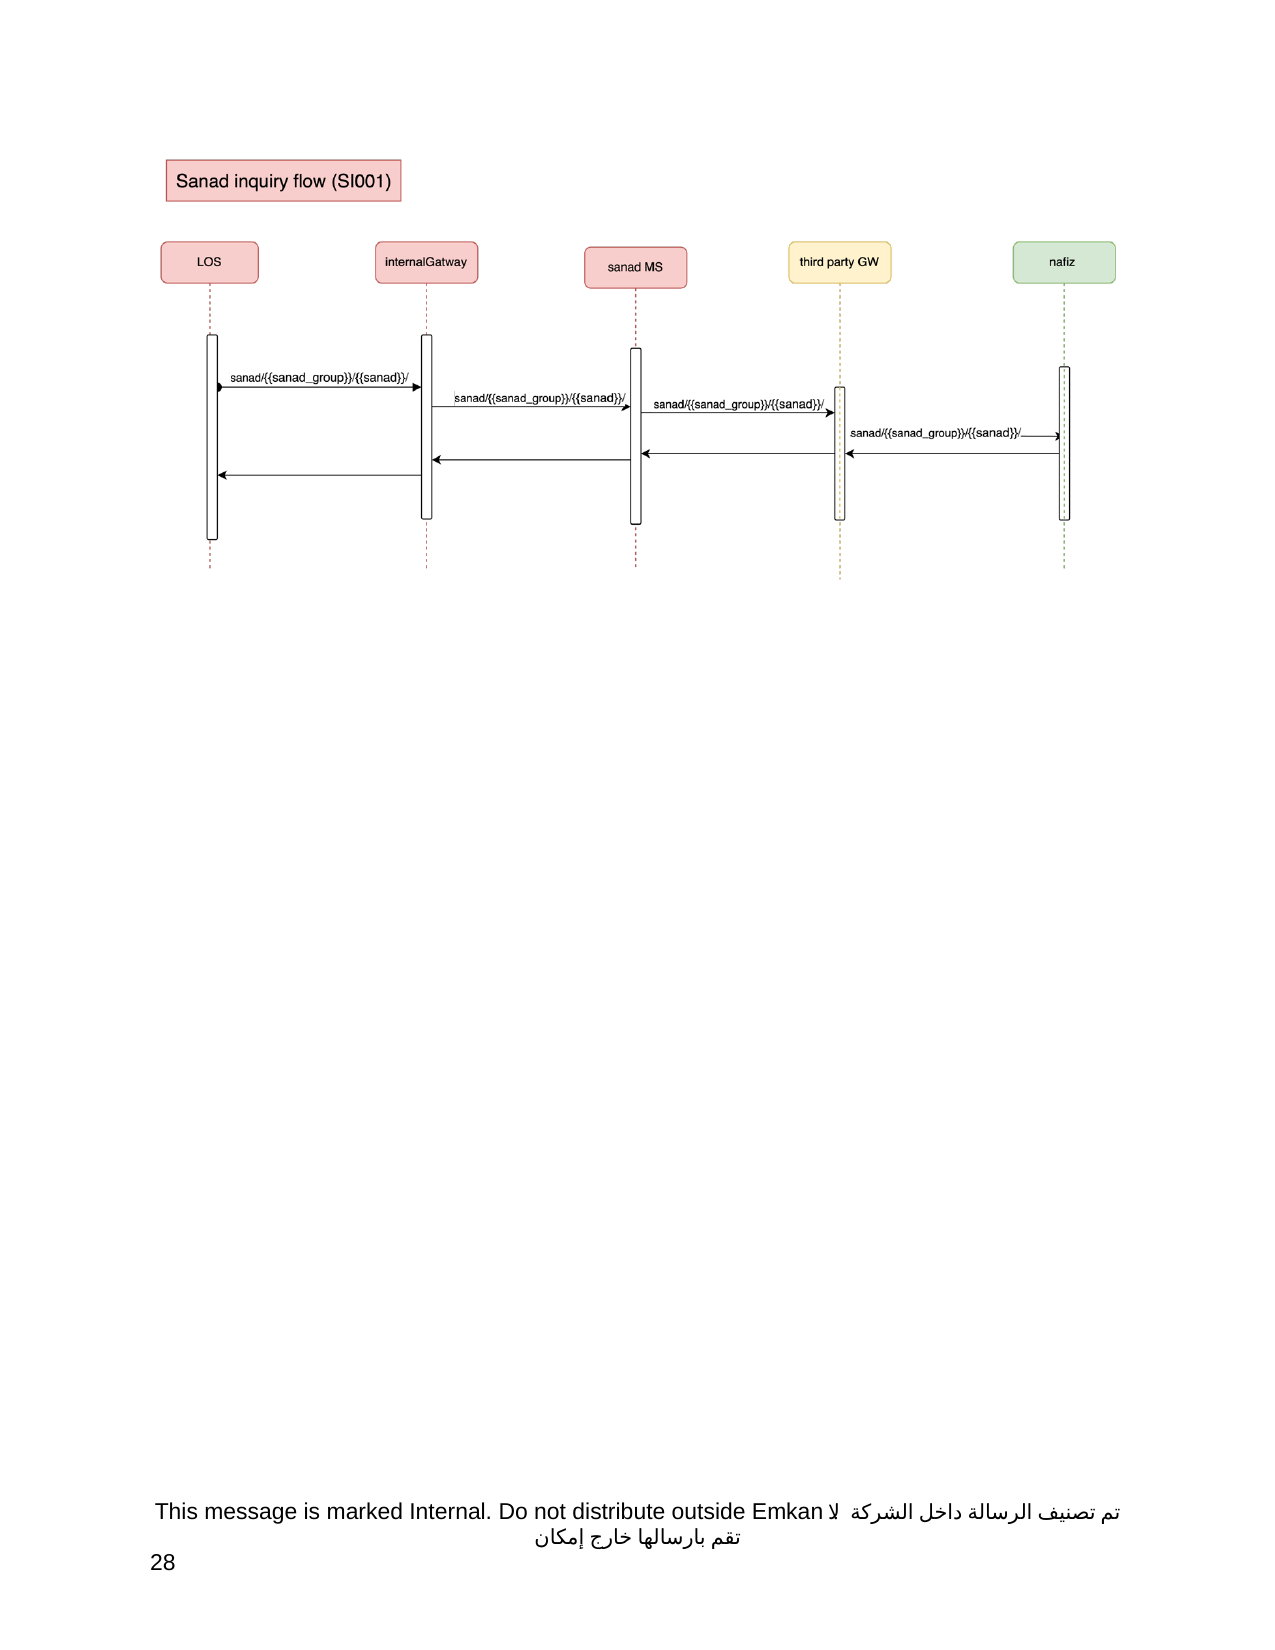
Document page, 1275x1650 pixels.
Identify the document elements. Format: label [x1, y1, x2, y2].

picture [150, 150, 1125, 590]
